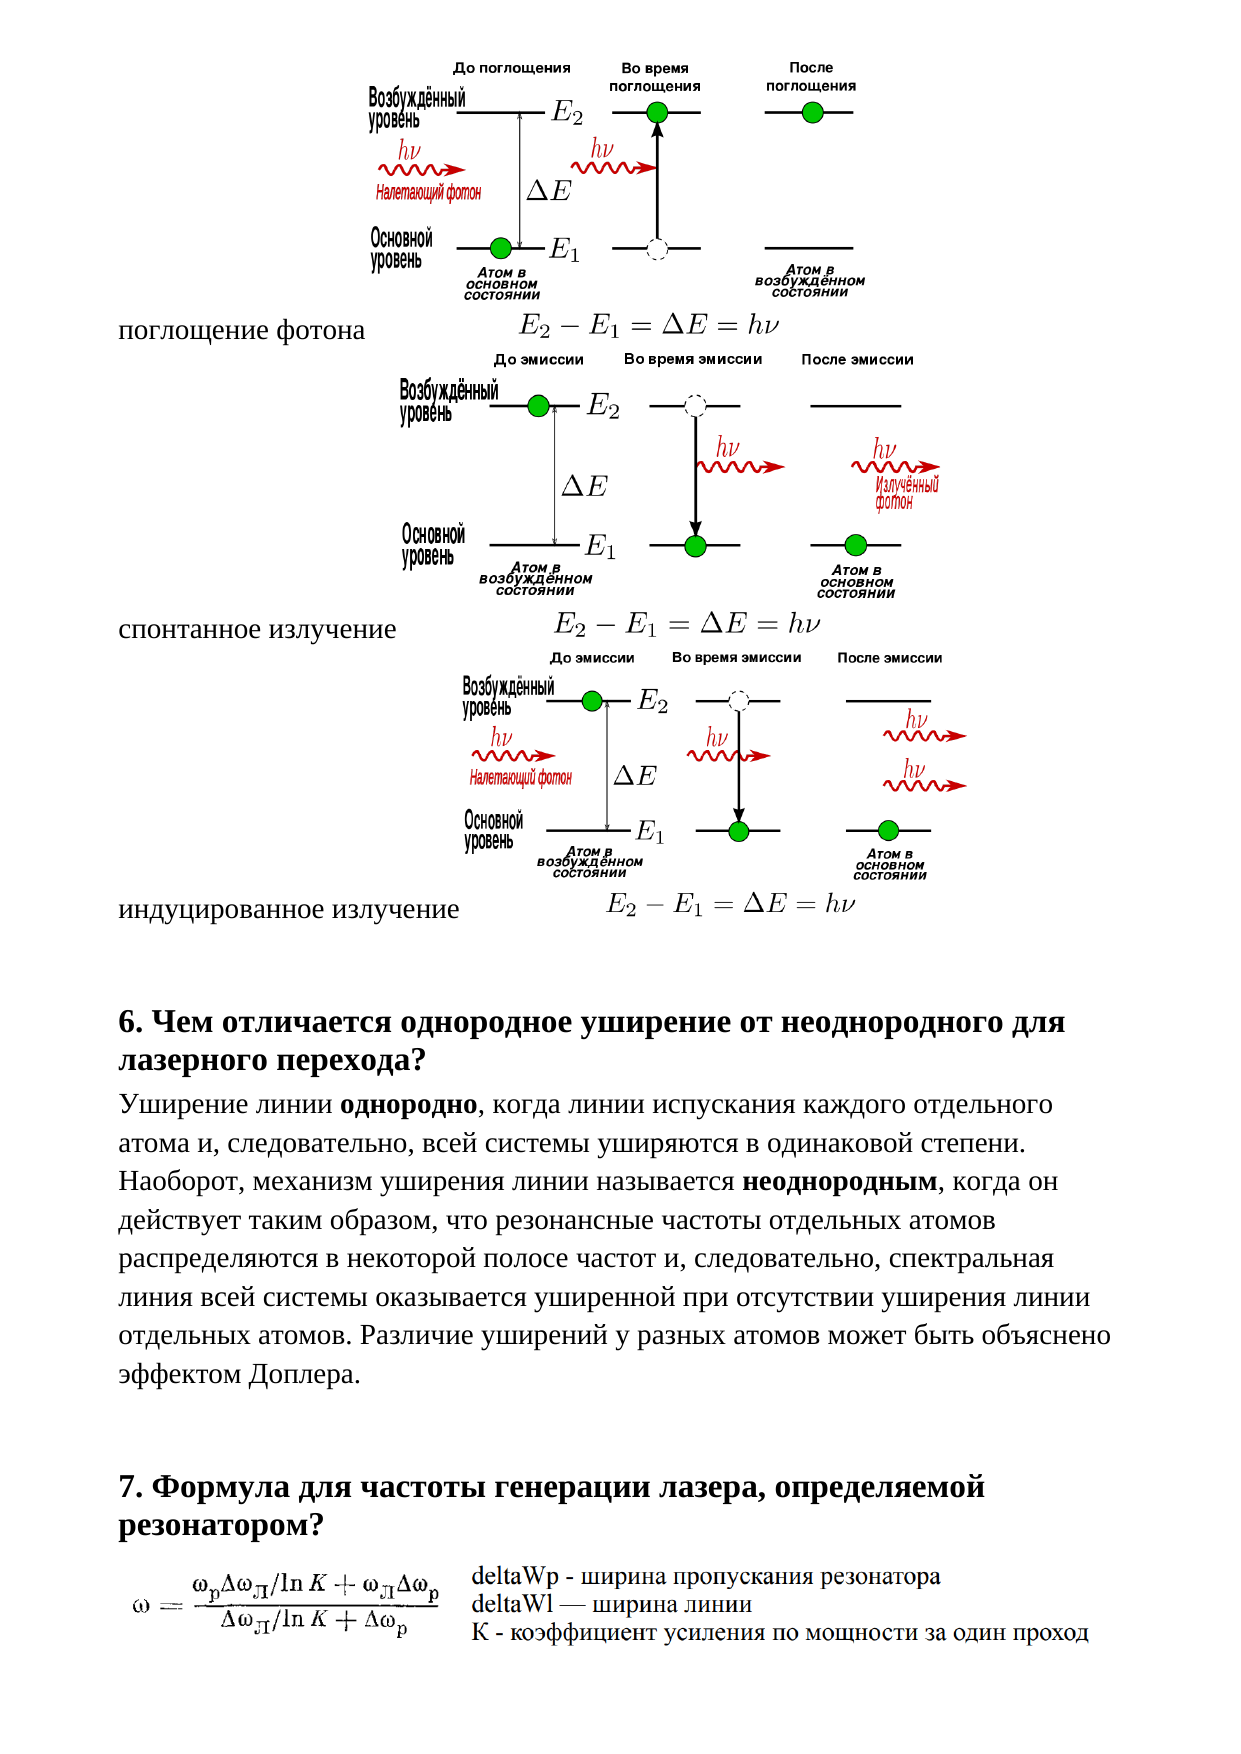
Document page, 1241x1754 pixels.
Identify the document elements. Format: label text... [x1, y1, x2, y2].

picture [365, 58, 897, 340]
text Уширение линии однородно, когда линии испускания каждого отдельного атома и, следовательно, всей системы уширяются в одинаковой степени. Наоборот, механизм уширения линии называется неоднородным, когда он действует таким образом, что резонансные частоты отдельных атомов распределяются в некоторой полосе частот и, следовательно, спектральная линия всей системы оказывается уширенной при отсутствии уширения линии отдельных атомов. Различие уширений у разных атомов может быть объяснено эффектом Доплера. [118, 1086, 1122, 1389]
picture [396, 351, 941, 639]
picture [118, 1551, 1123, 1660]
subtitle 6. Чем отличается однородное уширение от неоднородного для лазерного перехода? [118, 1001, 1122, 1078]
subtitle 7. Формула для частоты генерации лазера, определяемой резонатором? [118, 1466, 1122, 1543]
picture [460, 649, 968, 918]
